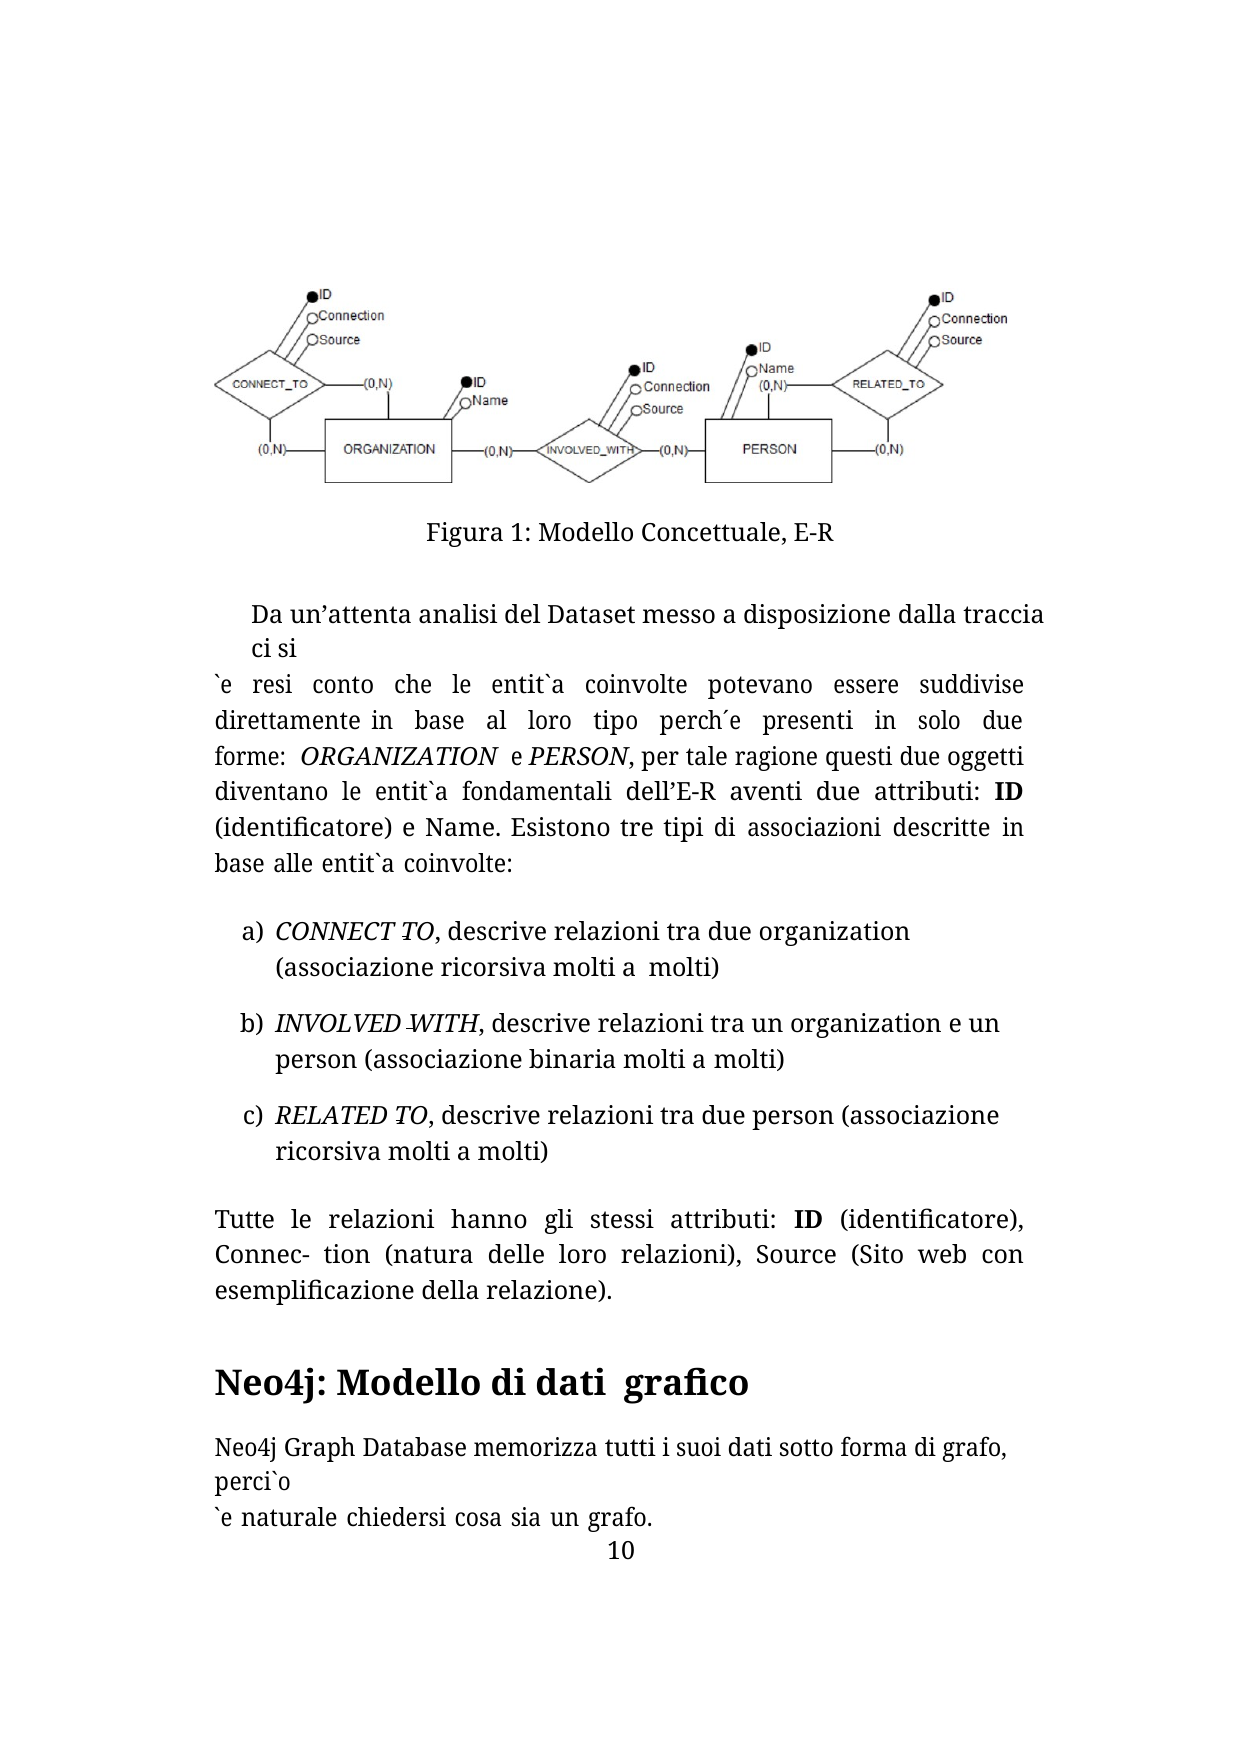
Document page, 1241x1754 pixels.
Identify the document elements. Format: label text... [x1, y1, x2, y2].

text `e naturale chiedersi cosa sia un grafo. [214, 1500, 1065, 1534]
picture [214, 288, 1008, 483]
list CONNECT TO, descrive relazioni tra due organization (associazione ricorsiva molti a molti) [241, 913, 1024, 983]
text Da un’attenta analisi del Dataset messo a disposizione dalla traccia ci si [251, 597, 1065, 665]
text Tutte le relazioni hanno gli stessi attributi: ID (identificatore), Connec- tion (natura delle loro relazioni), Source (Sito web con esemplificazione della relazione). [214, 1201, 1024, 1307]
list INVOLVED WITH, descrive relazioni tra un organization e un person (associazione binaria molti a molti) [240, 1006, 1024, 1075]
text `e resi conto che le entit`a coinvolte potevano essere suddivise direttamente in base al loro tipo perch´e presenti in solo due forme: ORGANIZATION e PERSON, per tale ragione questi due oggetti diventano le entit`a fondamentali dell’E-R aventi due attributi: ID (identificatore) e Name. Esistono tre tipi di associazioni descritte in base alle entit`a coinvolte: [213, 667, 1024, 879]
list RELATED TO, descrive relazioni tra due person (associazione ricorsiva molti a molti) [243, 1098, 1024, 1168]
text Figura 1: Modello Concettuale, E-R [426, 514, 1065, 548]
subtitle Neo4j: Modello di dati grafico [214, 1358, 1065, 1406]
text Neo4j Graph Database memorizza tutti i suoi dati sotto forma di grafo, perci`o [214, 1430, 1065, 1498]
